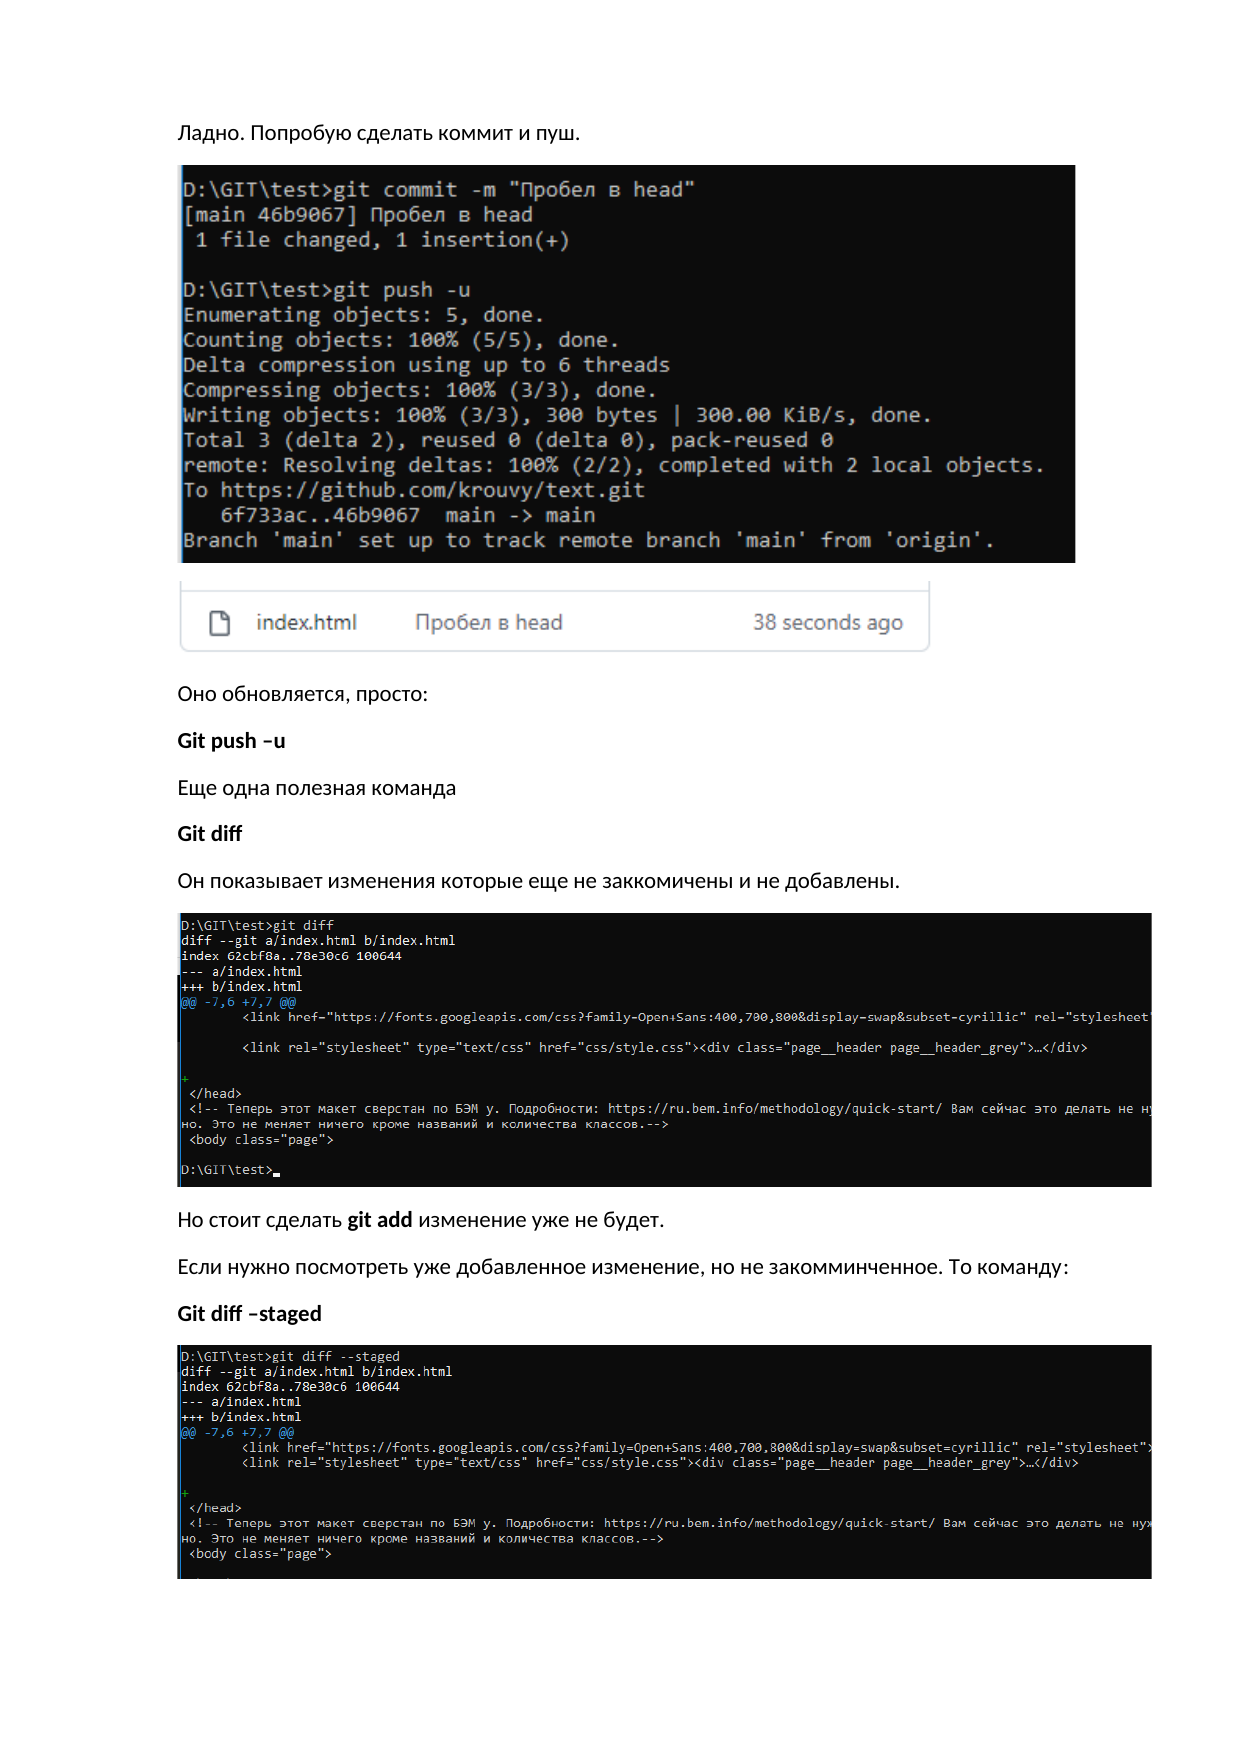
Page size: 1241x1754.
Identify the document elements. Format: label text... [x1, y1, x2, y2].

text Но стоит сделать git add изменение уже не будет. [177, 1205, 1152, 1233]
text Он показывает изменения которые еще не заккомичены и не добавлены. [177, 866, 1152, 894]
text Если нужно посмотреть уже добавленное изменение, но не закомминченное. То команду: [177, 1252, 1152, 1280]
picture [177, 913, 1152, 1187]
text Git diff –staged [177, 1299, 1152, 1327]
text Оно обновляется, просто: [177, 679, 1152, 707]
text Еще одна полезная команда [177, 773, 1152, 801]
picture [177, 581, 935, 660]
text Git diff [177, 819, 1152, 847]
text Ладно. Попробую сделать коммит и пуш. [177, 118, 1152, 146]
picture [177, 1345, 1152, 1579]
text Git push –u [177, 726, 1152, 754]
picture [177, 165, 1076, 563]
